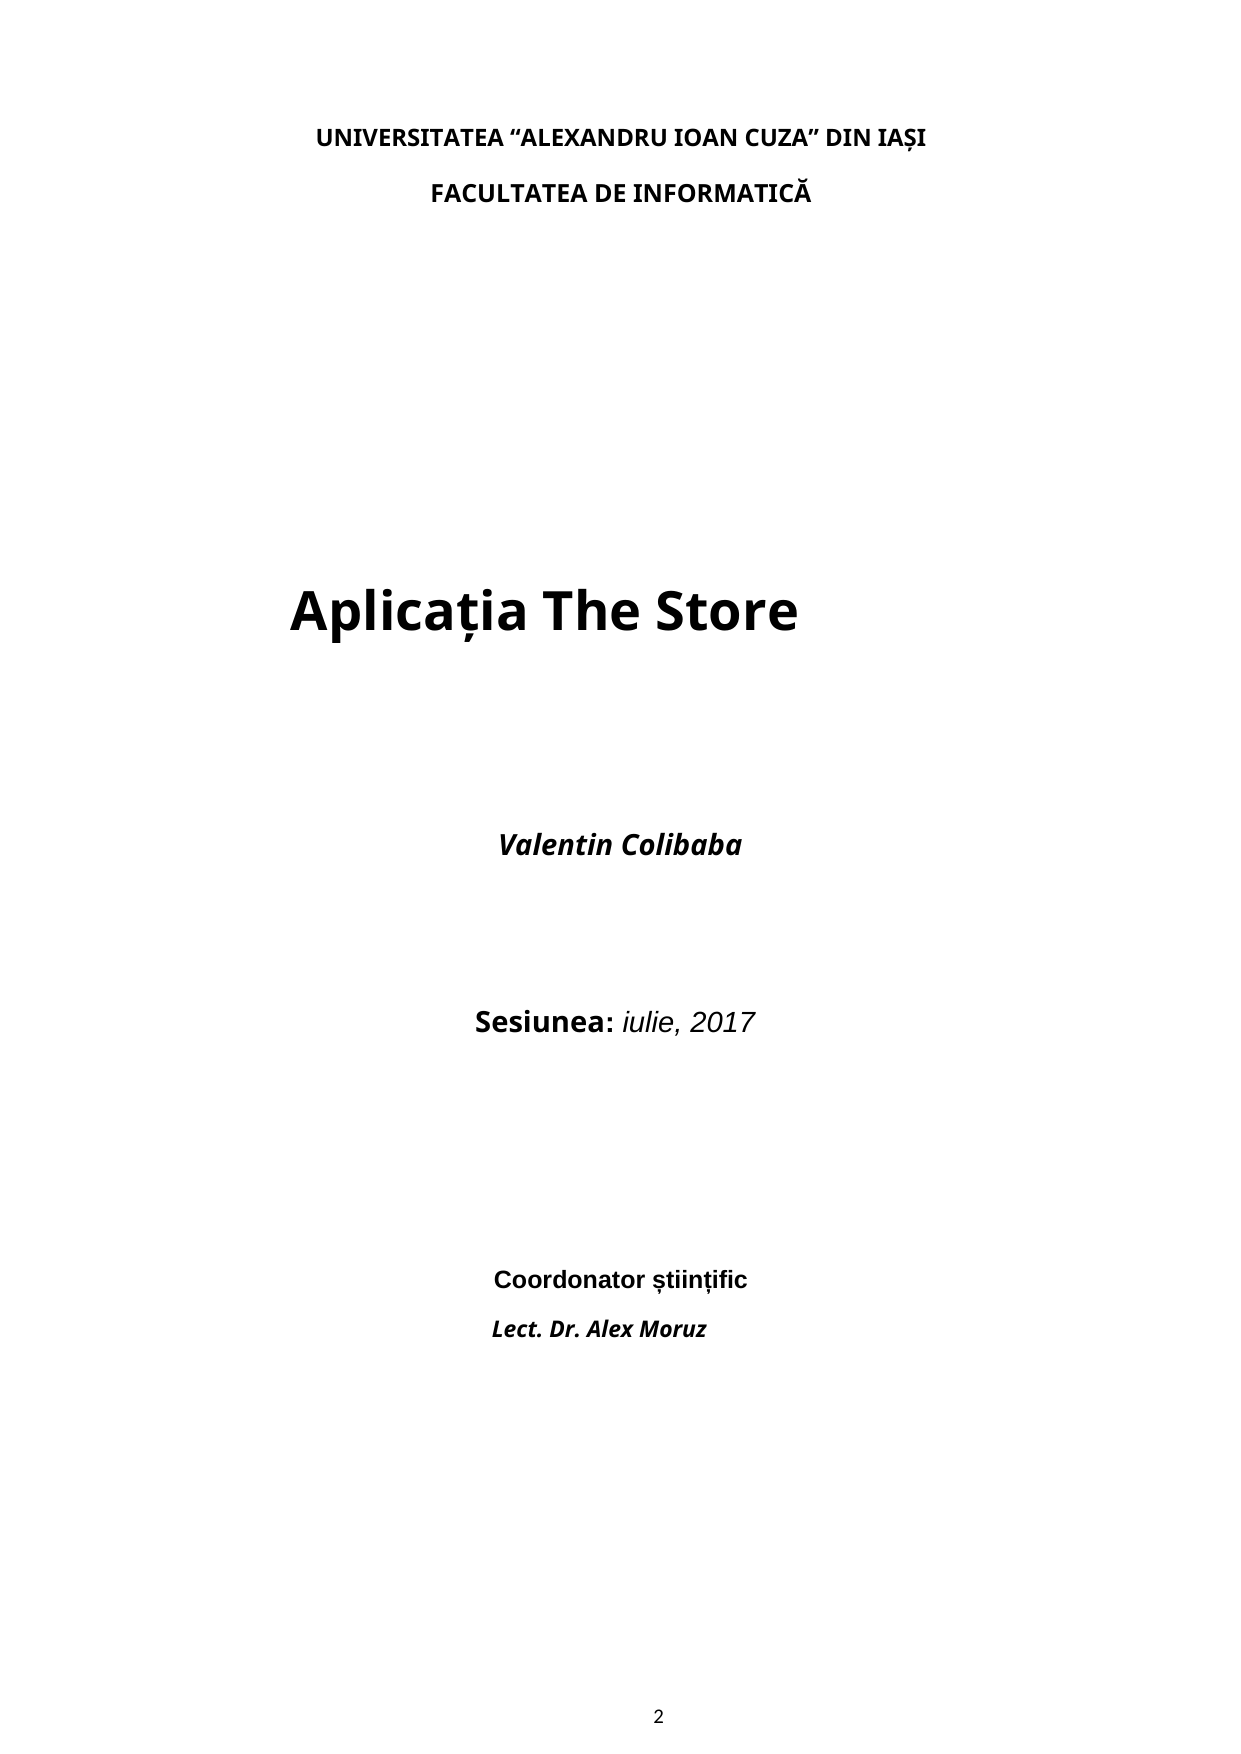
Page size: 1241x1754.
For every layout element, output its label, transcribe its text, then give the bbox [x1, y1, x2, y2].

text Aplicația The Store [150, 572, 1167, 646]
text Coordonator științific [494, 1266, 1167, 1294]
text UNIVERSITATEA “ALEXANDRU IOAN CUZA” DIN IAȘI [150, 121, 1092, 153]
text Lect. Dr. Alex Moruz [492, 1313, 1167, 1344]
text FACULTATEA DE INFORMATICĂ [150, 175, 1092, 209]
text Sesiunea: iulie, 2017 [475, 1001, 1167, 1041]
text Valentin Colibaba [498, 824, 1167, 864]
